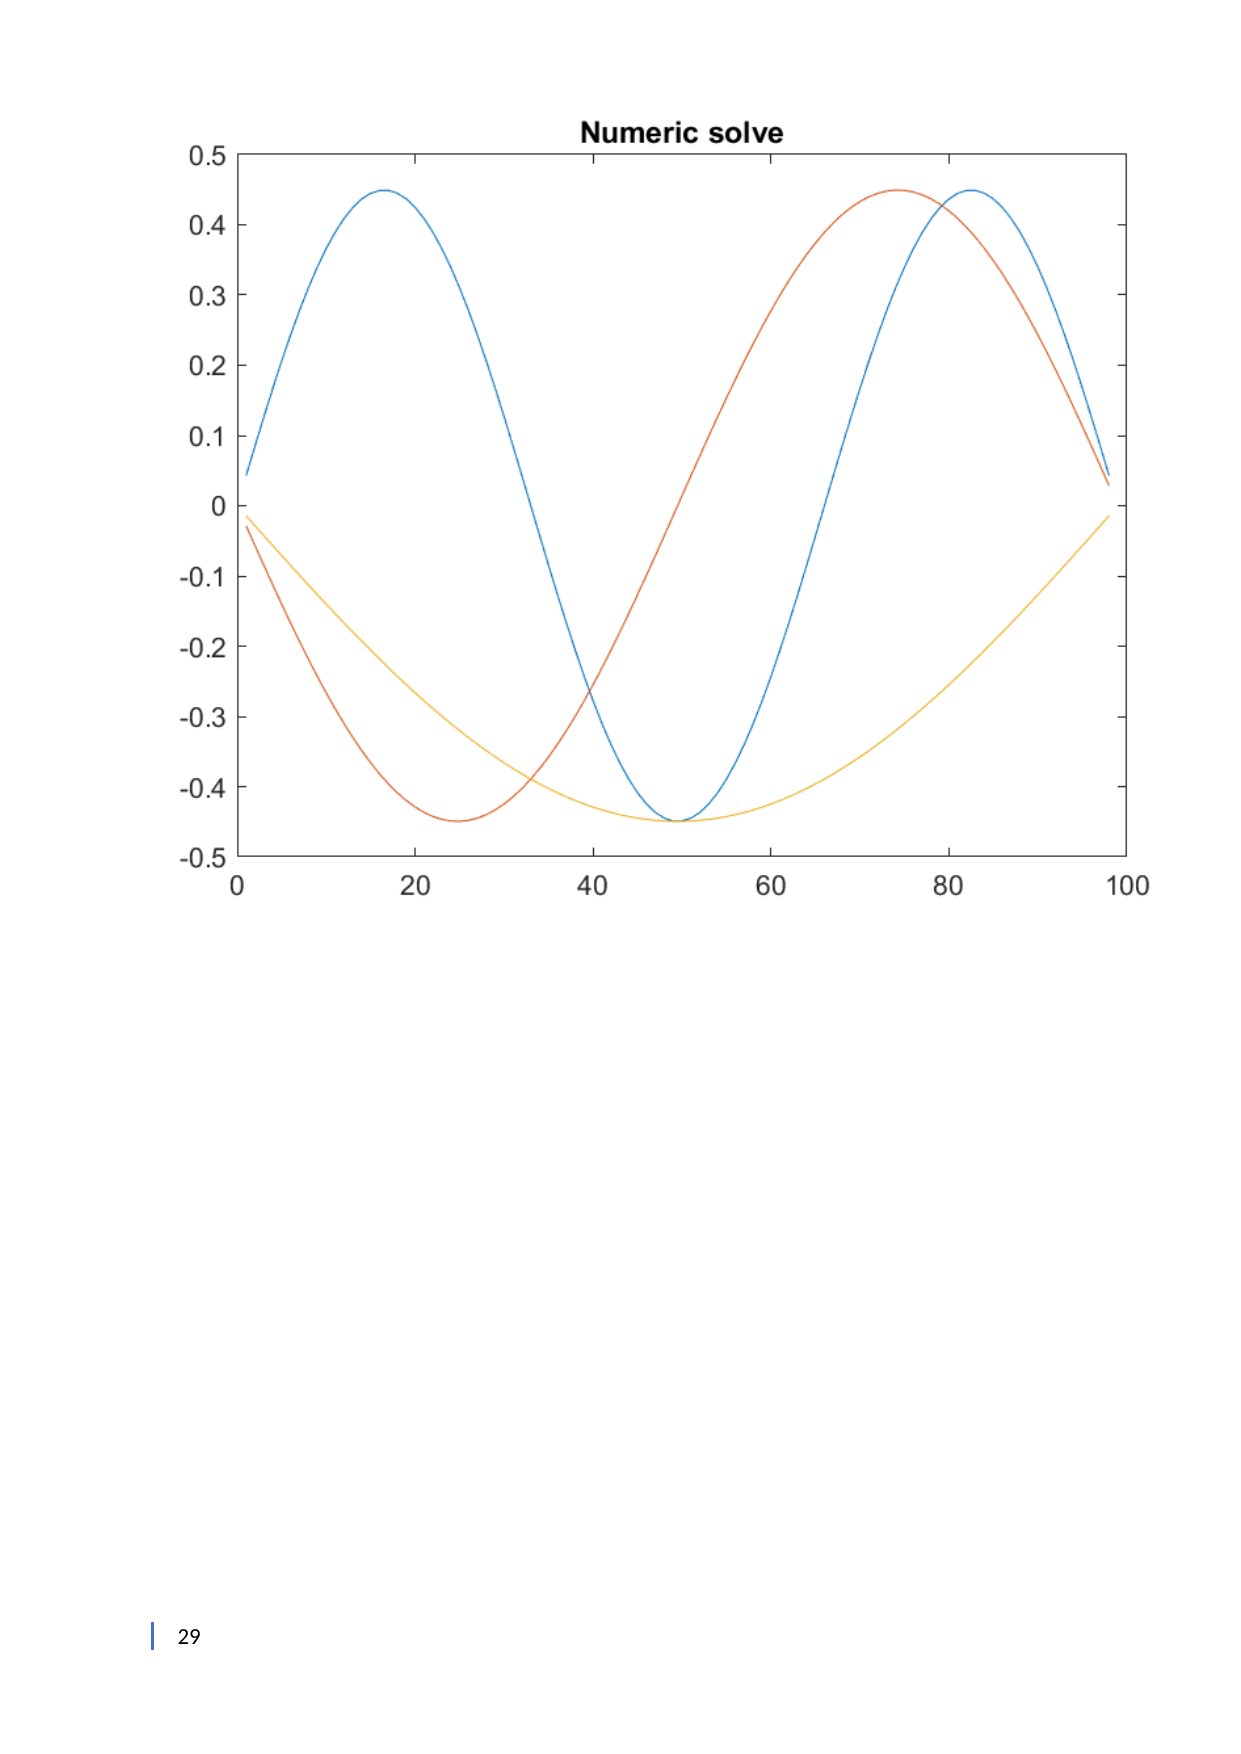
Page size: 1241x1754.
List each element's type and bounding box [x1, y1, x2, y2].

picture [177, 118, 1152, 899]
